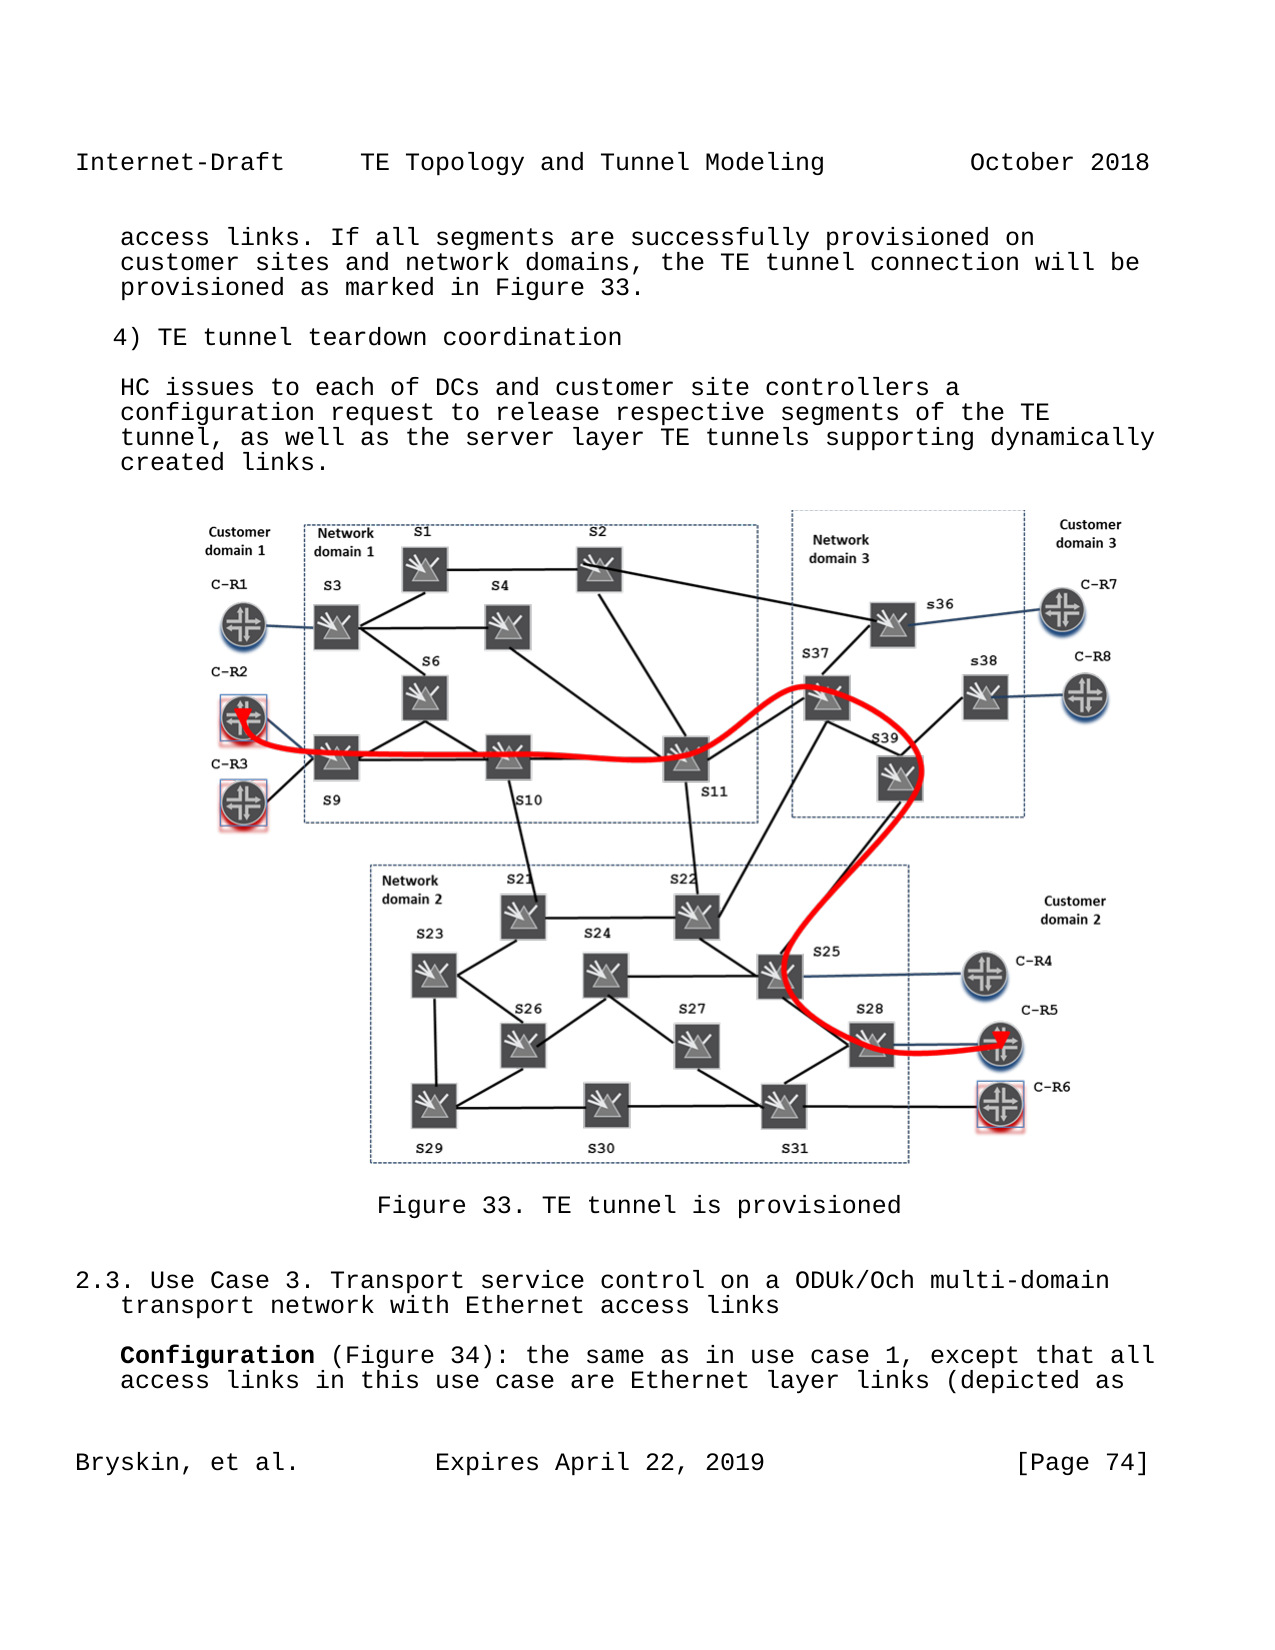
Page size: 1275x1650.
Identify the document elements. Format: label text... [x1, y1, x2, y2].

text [120, 1343, 1158, 1393]
picture [195, 510, 1170, 1168]
subtitle Use Case 3. Transport service control on a ODUk/Och multi-domain transport network with Ethernet access links [75, 1268, 1158, 1318]
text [120, 225, 1158, 300]
text HC issues to each of DCs and customer site controllers a configuration request to release respective segments of the TE tunnel, as well as the server layer TE tunnels supporting dynamically created links. [120, 375, 1158, 475]
list TE tunnel teardown coordination [112, 325, 1158, 350]
